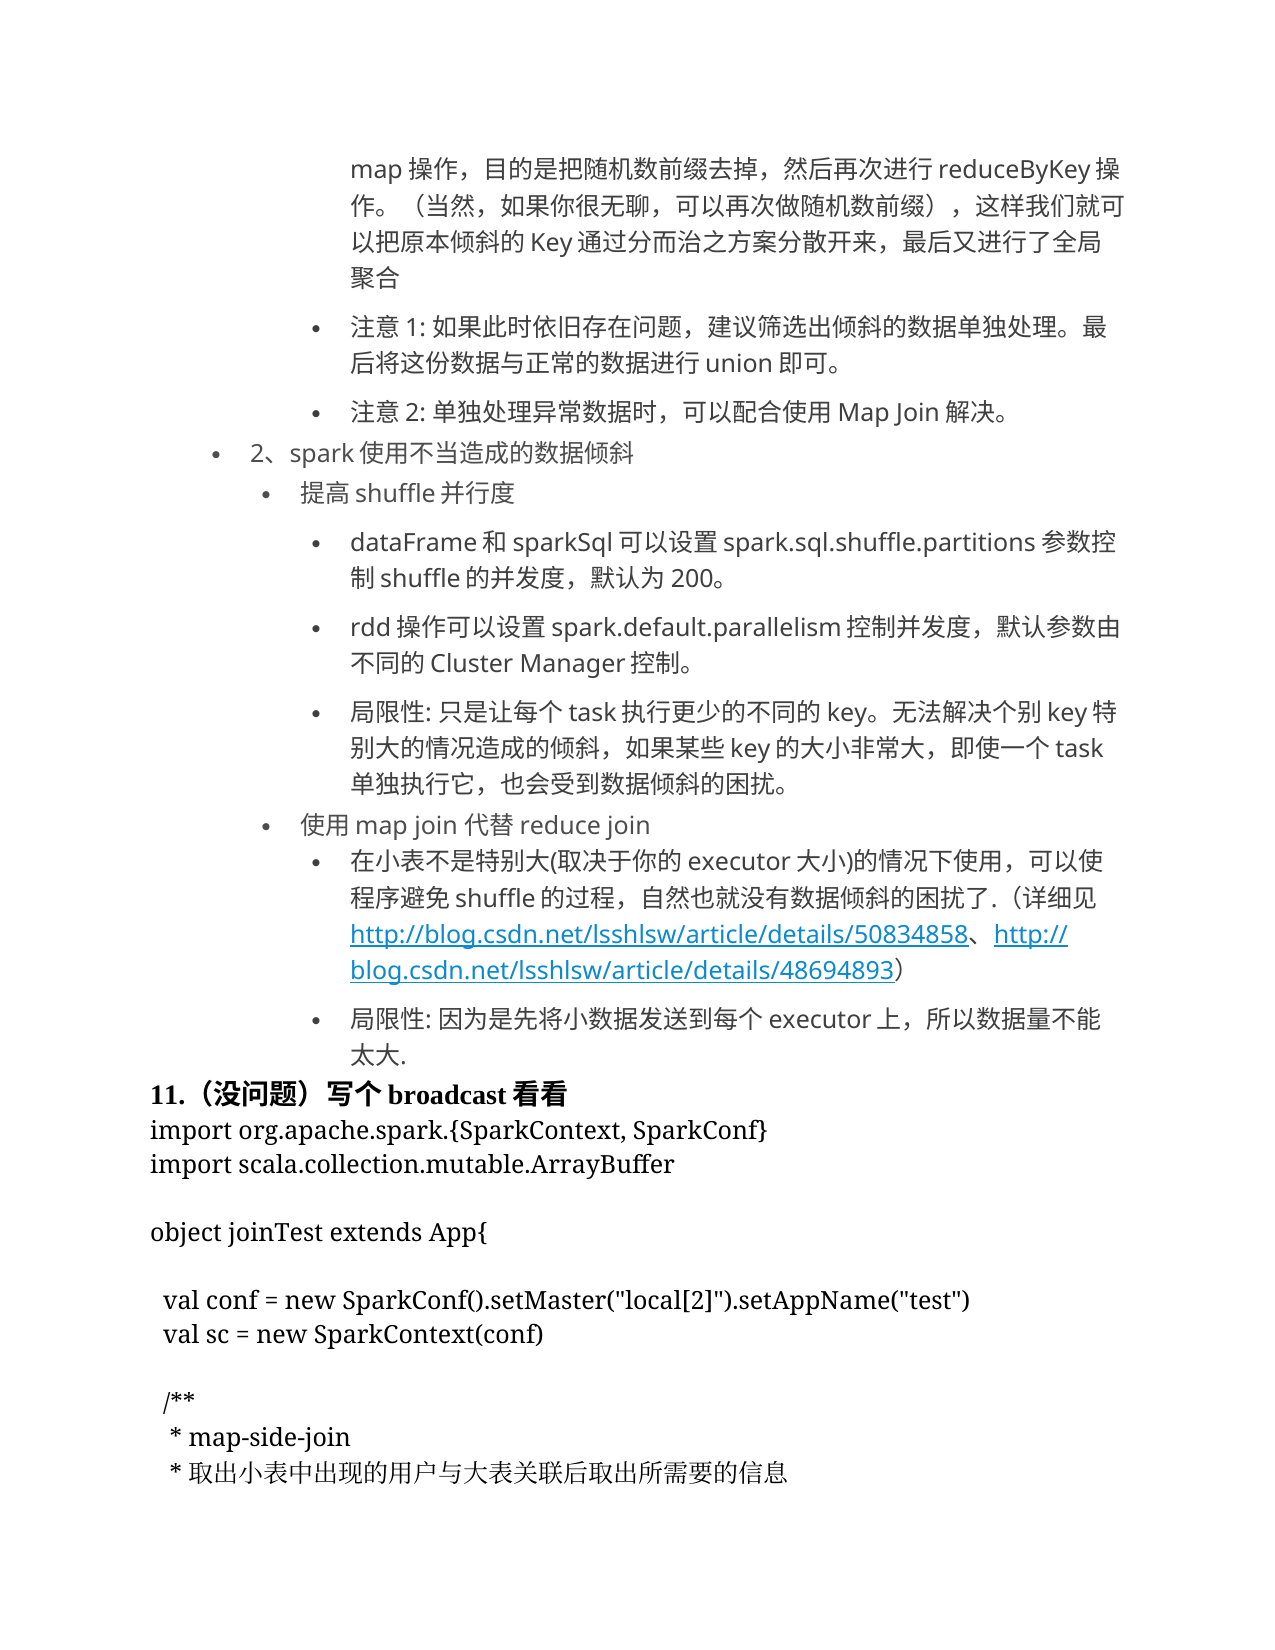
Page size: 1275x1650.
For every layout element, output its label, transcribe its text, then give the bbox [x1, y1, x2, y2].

list dataFrame和sparkSql可以设置spark.sql.shuffle.partitions参数控制shuffle的并发度，默认为200。 [312, 522, 1125, 595]
list 局限性: 只是让每个task执行更少的不同的key。无法解决个别key特别大的情况造成的倾斜，如果某些key的大小非常大，即使一个task单独执行它，也会受到数据倾斜的困扰。 [312, 692, 1125, 801]
text /** [150, 1385, 1125, 1419]
text * map-side-join [150, 1419, 1125, 1453]
text val sc = new SparkContext(conf) [150, 1317, 1125, 1351]
list 提高shuffle并行度 [262, 469, 1125, 510]
list rdd操作可以设置spark.default.parallelism控制并发度，默认参数由不同的Cluster Manager控制。 [312, 607, 1125, 680]
list 在小表不是特别大(取决于你的executor大小)的情况下使用，可以使程序避免shuffle的过程，自然也就没有数据倾斜的困扰了.（详细见http://blog.csdn.net/lsshlsw/article/details/50834858、http://blog.csdn.net/lsshlsw/article/details/48694893） [312, 842, 1125, 987]
list 注意1: 如果此时依旧存在问题，建议筛选出倾斜的数据单独处理。最后将这份数据与正常的数据进行union即可。 [312, 307, 1125, 380]
text object joinTest extends App{ [150, 1215, 1125, 1249]
list 使用map join 代替reduce join [262, 801, 1125, 842]
text val conf = new SparkConf().setMaster("local[2]").setAppName("test") [150, 1283, 1125, 1317]
text import org.apache.spark.{SparkContext, SparkConf} [150, 1113, 1125, 1147]
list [312, 150, 1125, 295]
list 注意2: 单独处理异常数据时，可以配合使用Map Join解决。 [312, 392, 1125, 429]
text * 取出小表中出现的用户与大表关联后取出所需要的信息 [150, 1453, 1125, 1489]
text import scala.collection.mutable.ArrayBuffer [150, 1147, 1125, 1181]
list 2、spark使用不当造成的数据倾斜 [212, 429, 1125, 469]
text 11.（没问题）写个broadcast看看 [150, 1072, 1125, 1113]
list 局限性: 因为是先将小数据发送到每个executor上，所以数据量不能太大. [312, 999, 1125, 1072]
